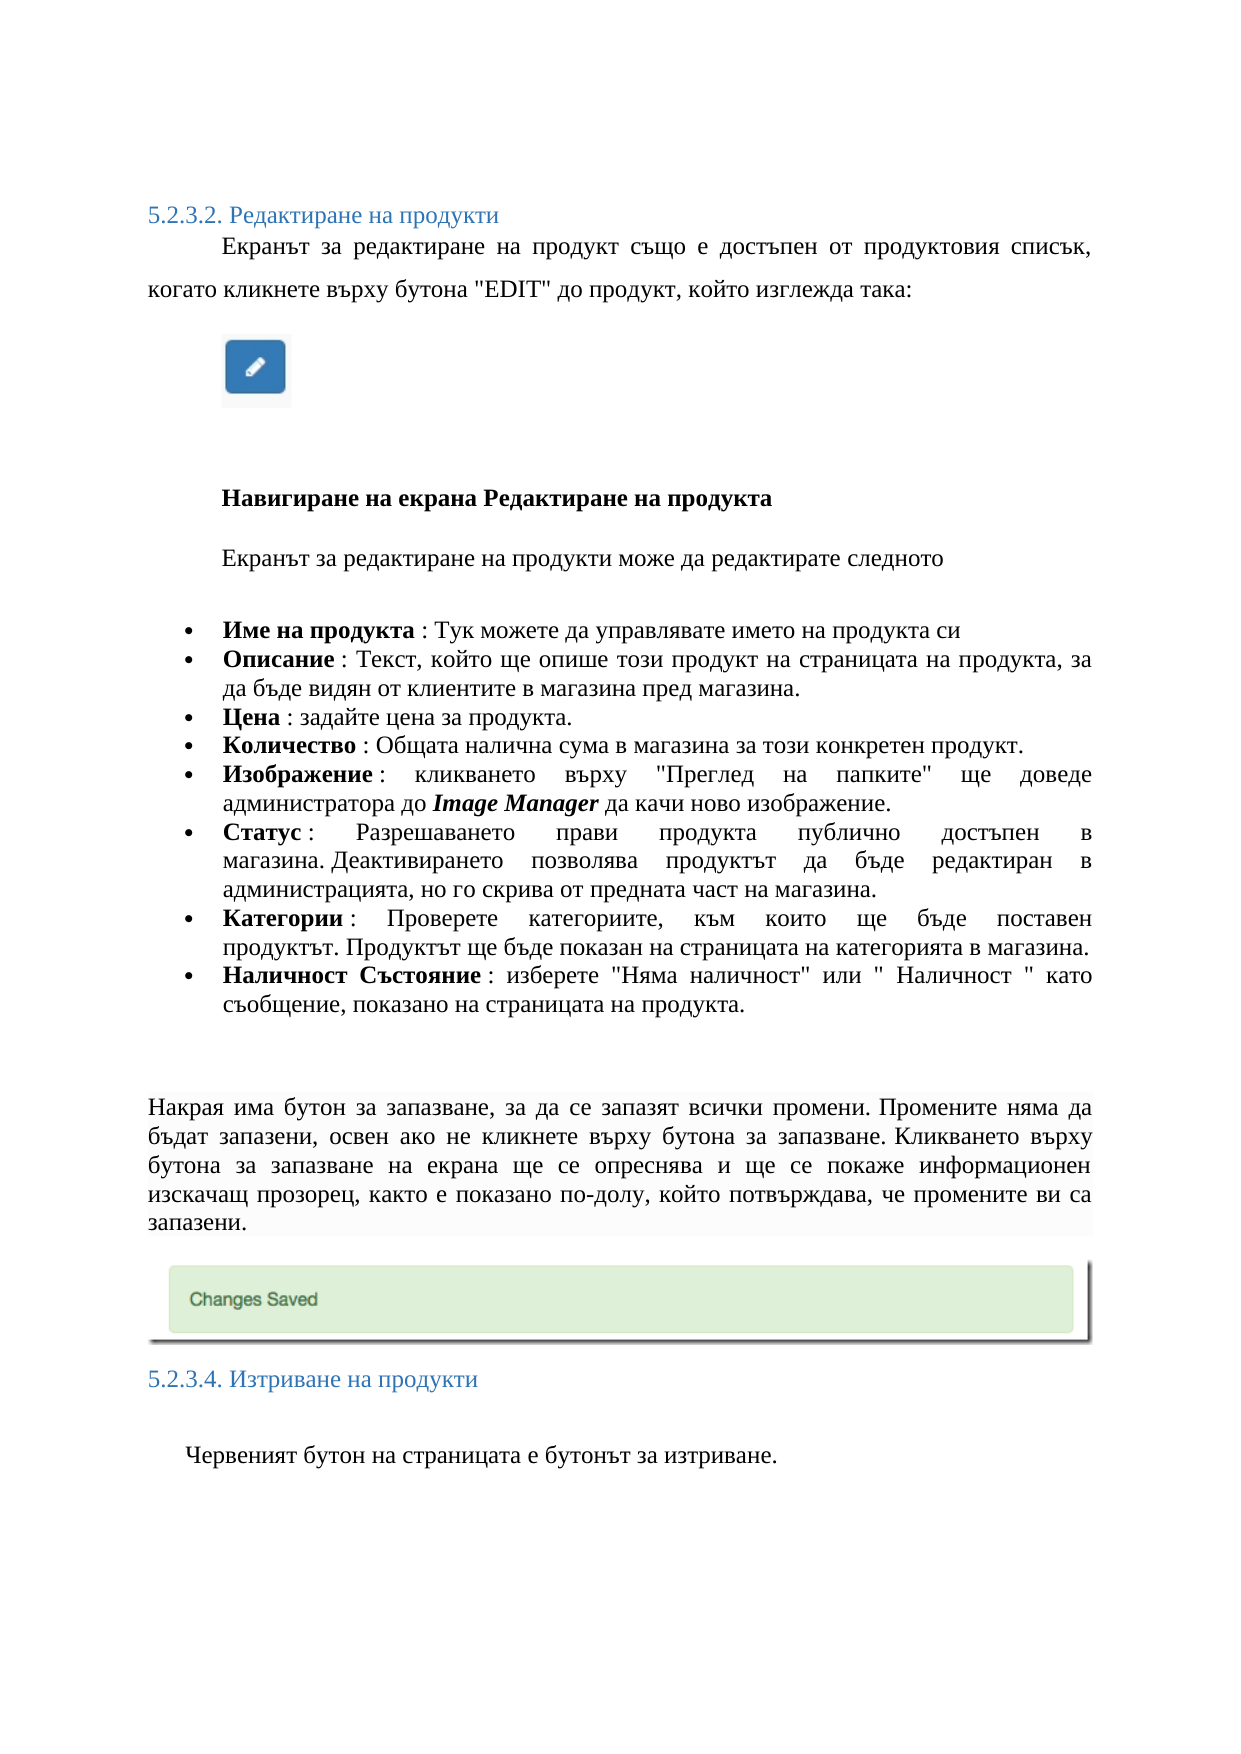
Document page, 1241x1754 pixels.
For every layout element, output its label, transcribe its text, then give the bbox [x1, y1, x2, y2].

subtitle 5.2.3.4. Изтриване на продукти [148, 1364, 1093, 1393]
text Екранът за редактиране на продукти може да редактирате следното [148, 543, 1093, 572]
text Екранът за редактиране на продукт също е достъпен от продуктовия списък, когато кликнете върху бутона "EDIT" до продукт, който изглежда така: [148, 231, 1093, 303]
list Изображение : кликването върху "Преглед на папките" ще доведе администратора до Image Manager да качи ново изображение. [185, 759, 1093, 817]
list Описание : Текст, който ще опише този продукт на страницата на продукта, за да бъде видян от клиентите в магазина пред магазина. [185, 644, 1093, 702]
picture [147, 1259, 1093, 1345]
list Статус : Разрешаването прави продукта публично достъпен в магазина. Деактивирането позволява продуктът да бъде редактиран в администрацията, но го скрива от предната част на магазина. [185, 817, 1093, 903]
text Червеният бутон на страницата е бутонът за изтриване. [185, 1440, 1093, 1469]
text Накрая има бутон за запазване, за да се запазят всички промени. Промените няма да бъдат запазени, освен ако не кликнете върху бутона за запазване. Кликването върху бутона за запазване на екрана ще се опреснява и ще се покаже информационен изскачащ прозорец, както е показано по-долу, който потвърждава, че промените ви са запазени. [148, 1092, 1093, 1236]
list Цена : задайте цена за продукта. [185, 702, 1093, 731]
subtitle 5.2.3.2. Редактиране на продукти [148, 200, 1093, 229]
list Категории : Проверете категориите, към които ще бъде поставен продуктът. Продуктът ще бъде показан на страницата на категорията в магазина. [185, 903, 1093, 961]
picture [221, 334, 292, 408]
list Име на продукта : Тук можете да управлявате името на продукта си [185, 616, 1093, 644]
list Количество : Общата налична сума в магазина за този конкретен продукт. [185, 731, 1093, 759]
text Навигиране на екрана Редактиране на продукта [148, 483, 1093, 512]
list Наличност Състояние : изберете "Няма наличност" или " Наличност " като съобщение, показано на страницата на продукта. [185, 961, 1093, 1018]
